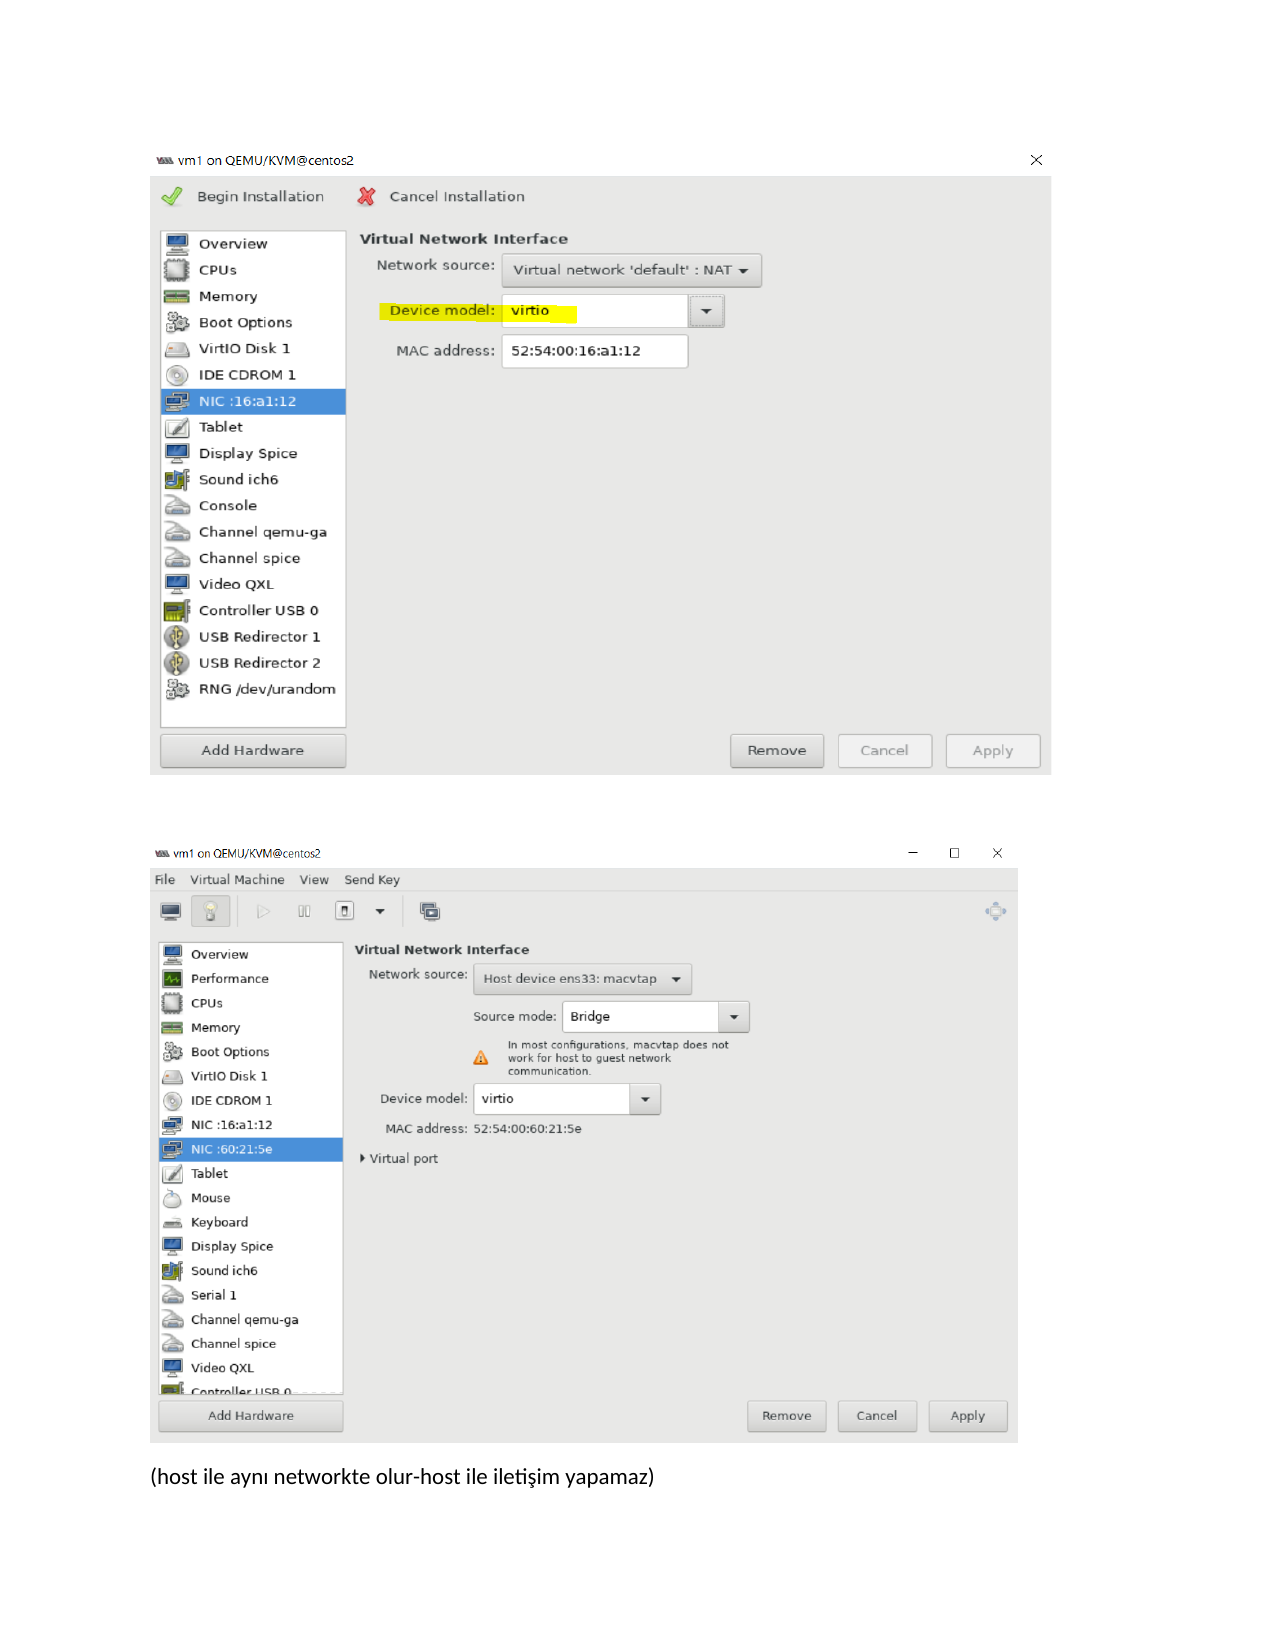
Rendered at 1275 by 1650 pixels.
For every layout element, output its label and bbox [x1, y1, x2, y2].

picture [150, 150, 1052, 775]
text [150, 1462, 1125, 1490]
picture [150, 840, 1018, 1443]
